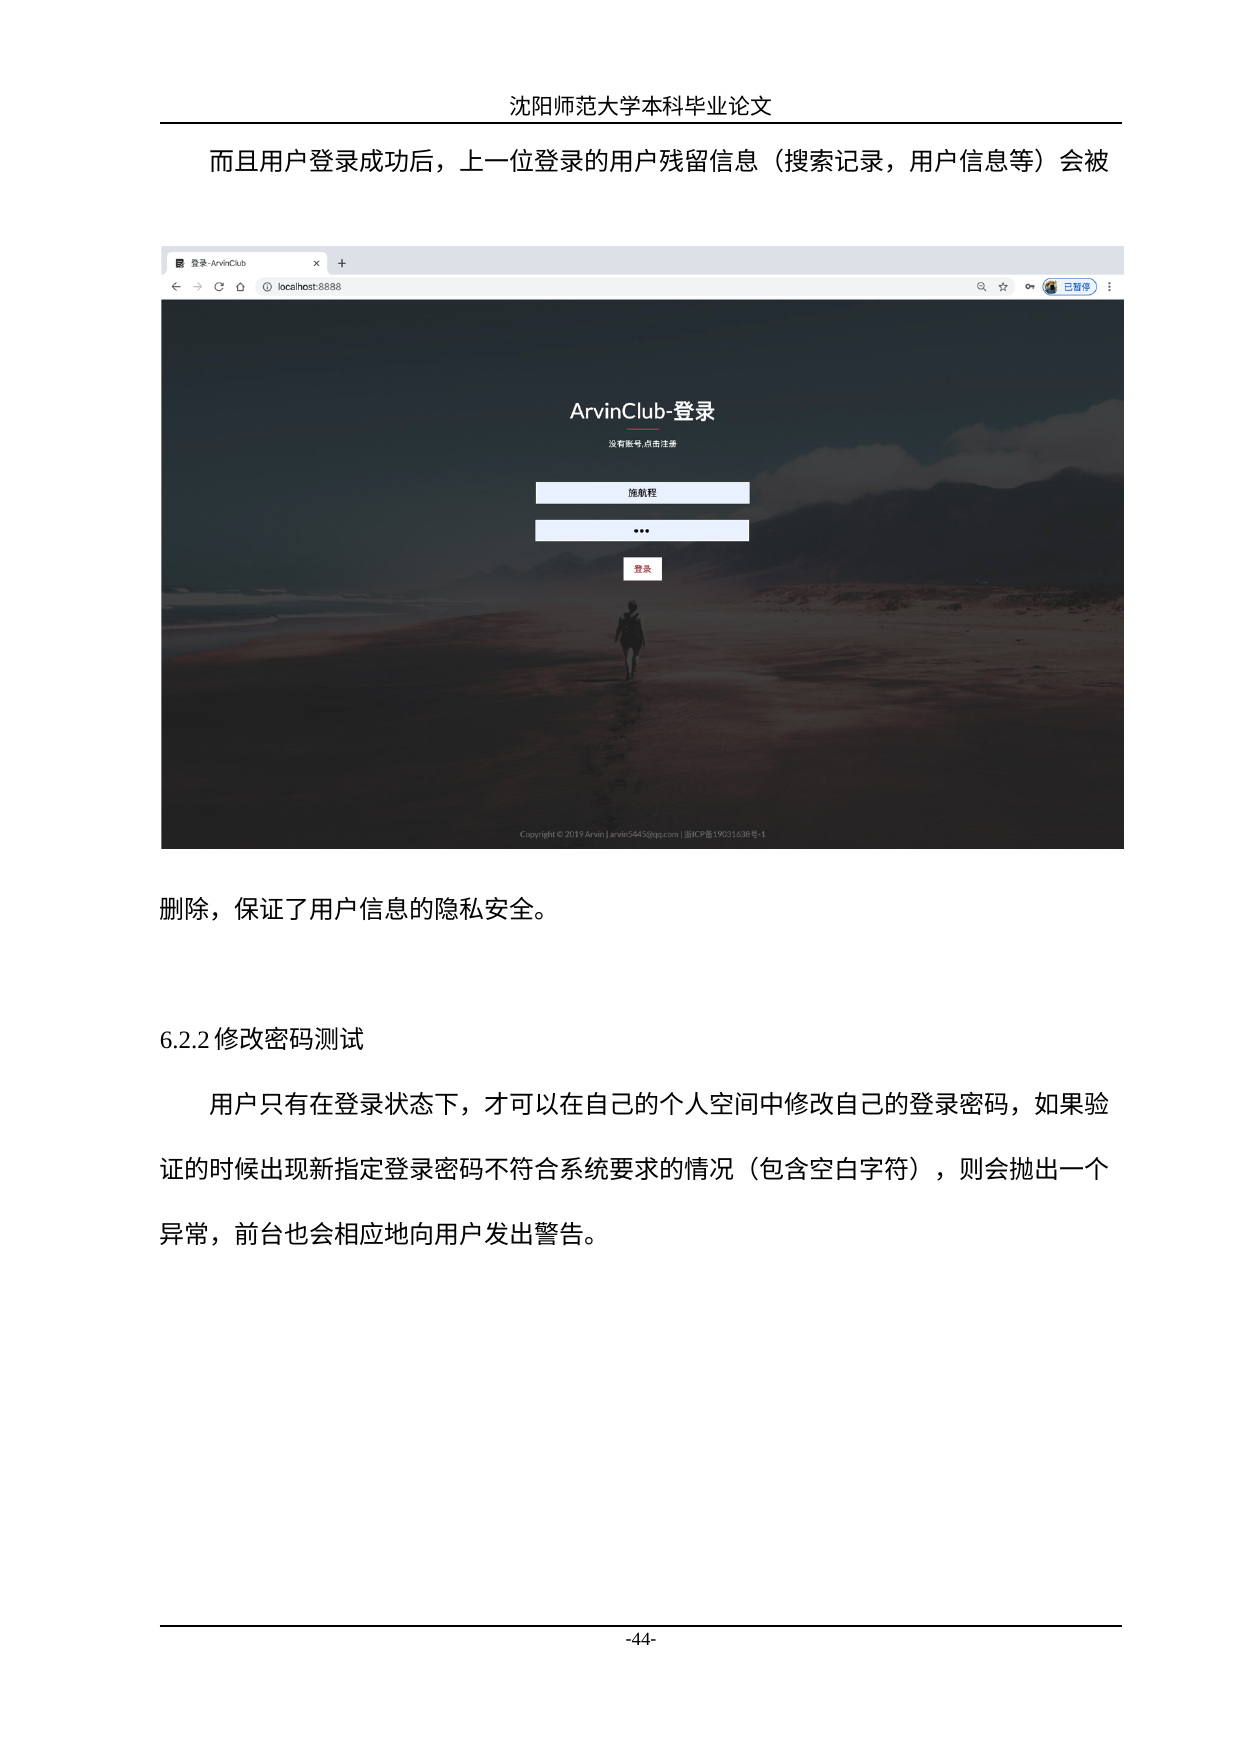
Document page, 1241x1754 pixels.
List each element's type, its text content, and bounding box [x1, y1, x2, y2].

subtitle 6.2.2修改密码测试 [159, 1005, 1122, 1070]
picture [161, 246, 1124, 849]
text 用户只有在登录状态下，才可以在自己的个人空间中修改自己的登录密码，如果验证的时候出现新指定登录密码不符合系统要求的情况（包含空白字符），则会抛出一个异常，前台也会相应地向用户发出警告。 [159, 1070, 1122, 1265]
